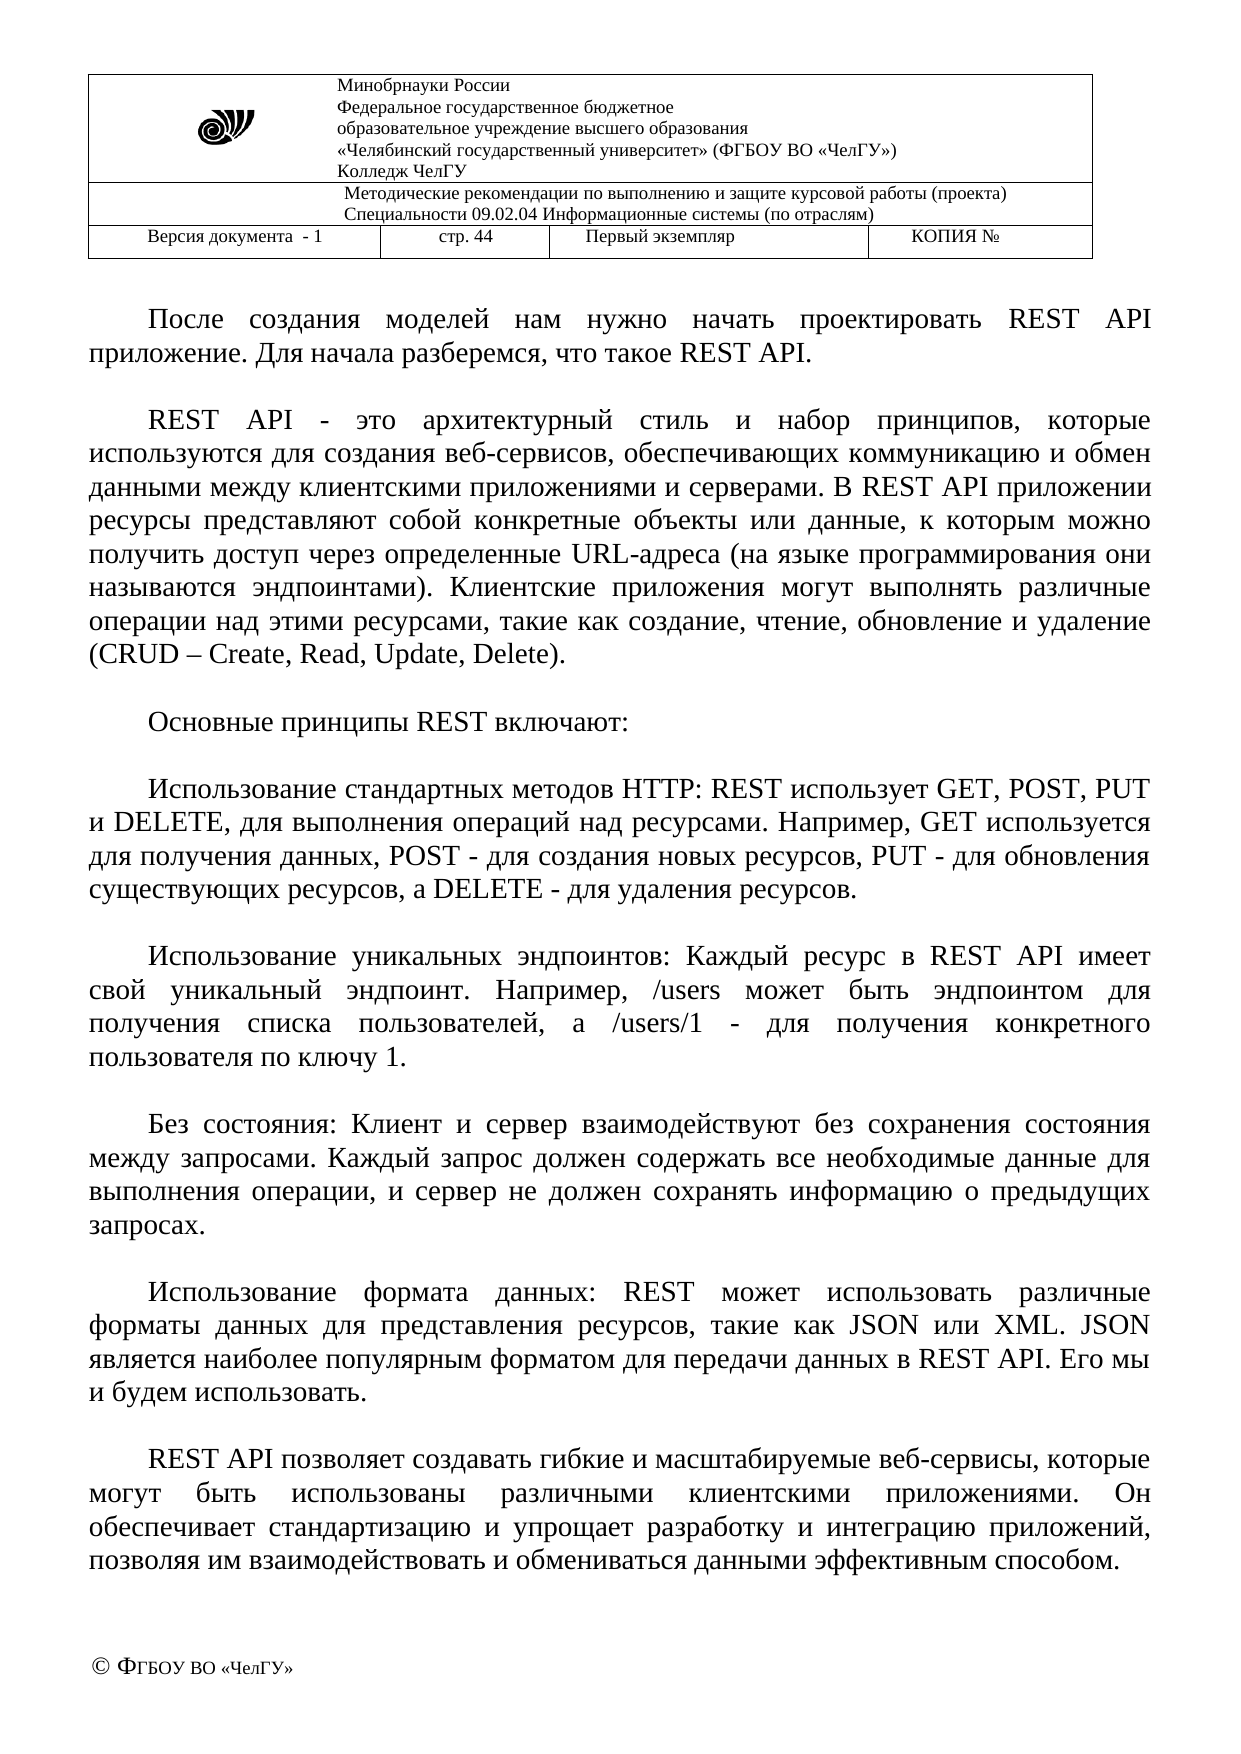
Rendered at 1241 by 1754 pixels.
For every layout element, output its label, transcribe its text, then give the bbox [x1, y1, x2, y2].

text После создания моделей нам нужно начать проектировать REST API приложение. Для начала разберемся, что такое REST API. [89, 301, 1152, 368]
text Использование формата данных: REST может использовать различные форматы данных для представления ресурсов, такие как JSON или XML. JSON является наиболее популярным форматом для передачи данных в REST API. Его мы и будем использовать. [89, 1274, 1152, 1408]
text Использование уникальных эндпоинтов: Каждый ресурс в REST API имеет свой уникальный эндпоинт. Например, /users может быть эндпоинтом для получения списка пользователей, а /users/1 - для получения конкретного пользователя по ключу 1. [89, 938, 1152, 1073]
text REST API позволяет создавать гибкие и масштабируемые веб-сервисы, которые могут быть использованы различными клиентскими приложениями. Он обеспечивает стандартизацию и упрощает разработку и интеграцию приложений, позволяя им взаимодействовать и обмениваться данными эффективным способом. [89, 1442, 1152, 1576]
text Без состояния: Клиент и сервер взаимодействуют без сохранения состояния между запросами. Каждый запрос должен содержать все необходимые данные для выполнения операции, и сервер не должен сохранять информацию о предыдущих запросах. [89, 1106, 1152, 1240]
picture [197, 109, 255, 145]
text Использование стандартных методов HTTP: REST использует GET, POST, PUT и DELETE, для выполнения операций над ресурсами. Например, GET используется для получения данных, POST - для создания новых ресурсов, PUT - для обновления существующих ресурсов, а DELETE - для удаления ресурсов. [89, 771, 1152, 905]
text REST API - это архитектурный стиль и набор принципов, которые используются для создания веб-сервисов, обеспечивающих коммуникацию и обмен данными между клиентскими приложениями и серверами. В REST API приложении ресурсы представляют собой конкретные объекты или данные, к которым можно получить доступ через определенные URL-адреса (на языке программирования они называются эндпоинтами). Клиентские приложения могут выполнять различные операции над этими ресурсами, такие как создание, чтение, обновление и удаление (CRUD – Create, Read, Update, Delete). [89, 402, 1152, 670]
text Основные принципы REST включают: [89, 704, 1152, 737]
